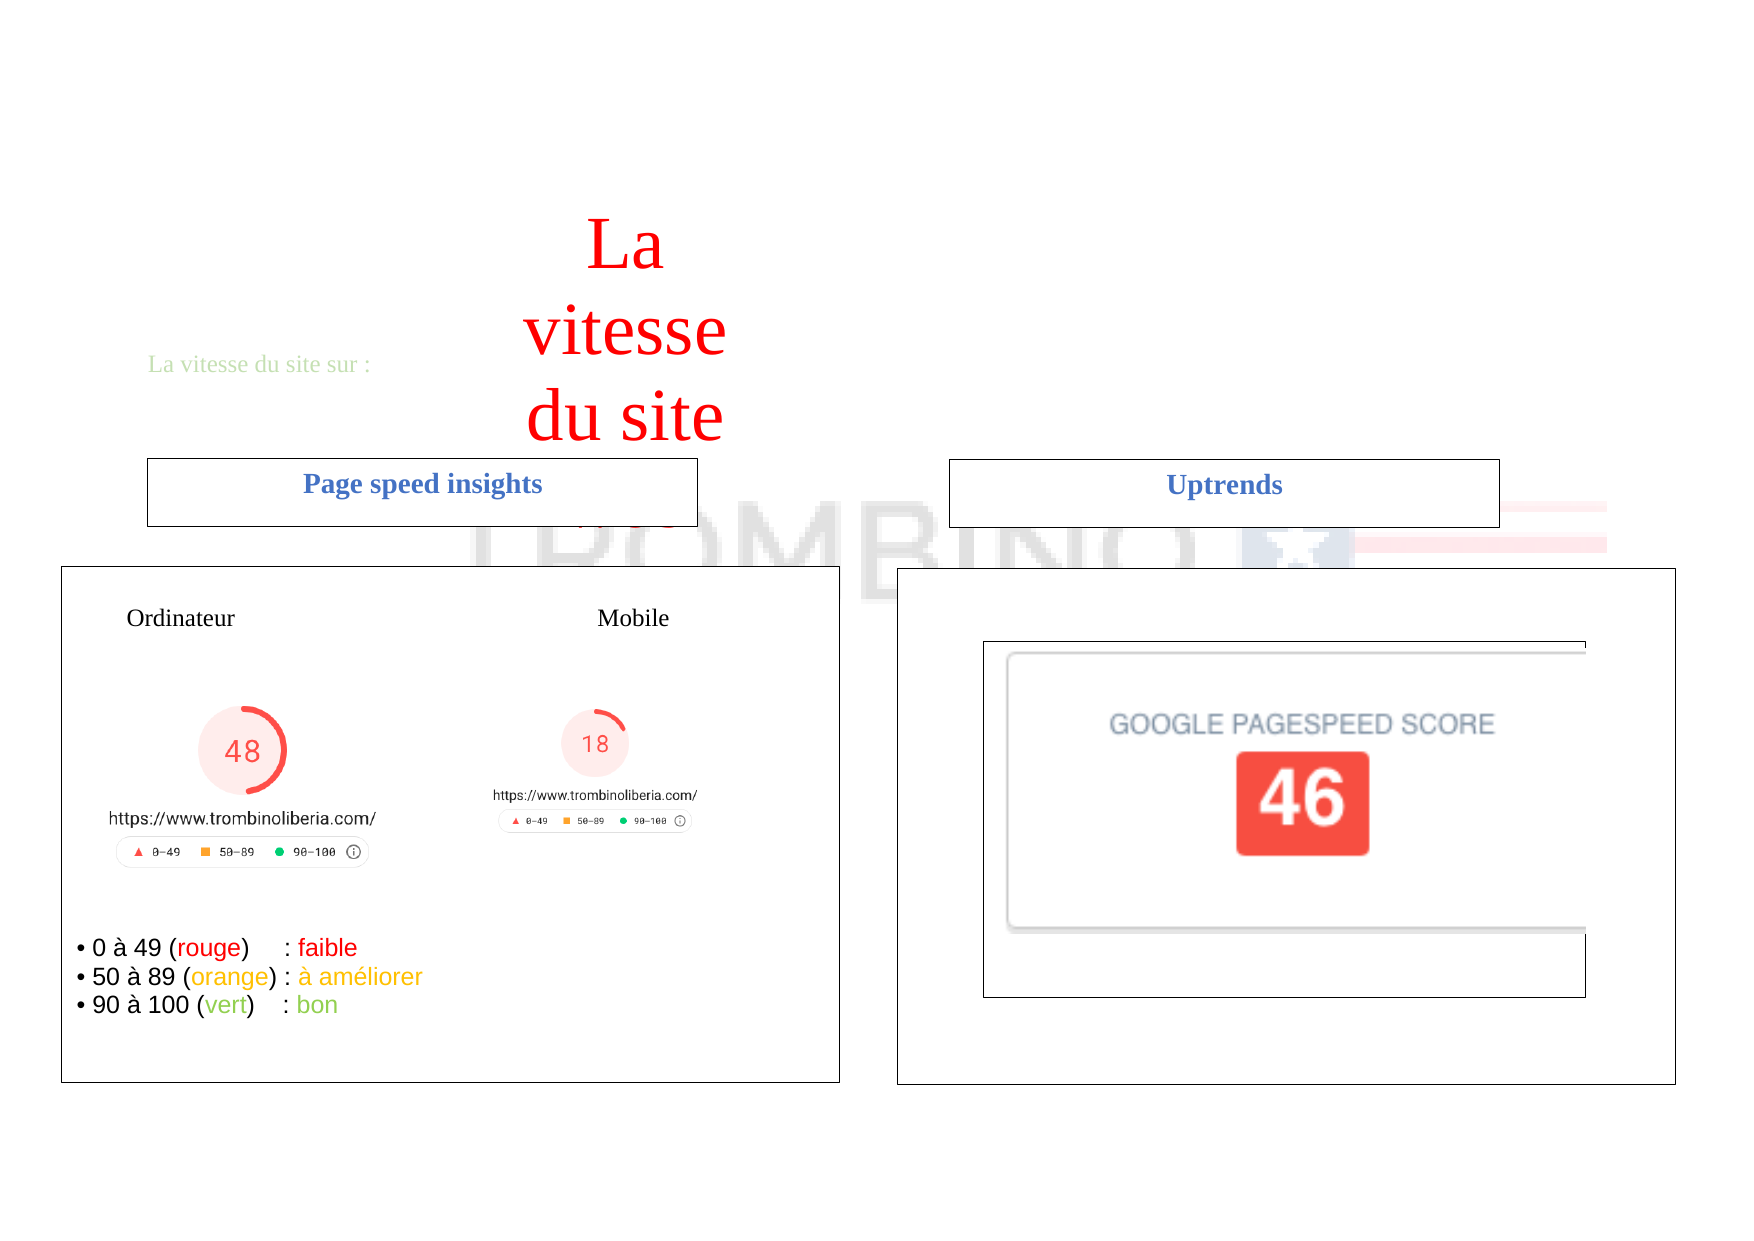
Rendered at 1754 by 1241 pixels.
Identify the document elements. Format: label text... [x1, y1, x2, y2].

picture [998, 648, 1586, 934]
picture [459, 697, 742, 841]
text La vitesse du site sur : [148, 349, 1606, 378]
picture [76, 689, 397, 876]
